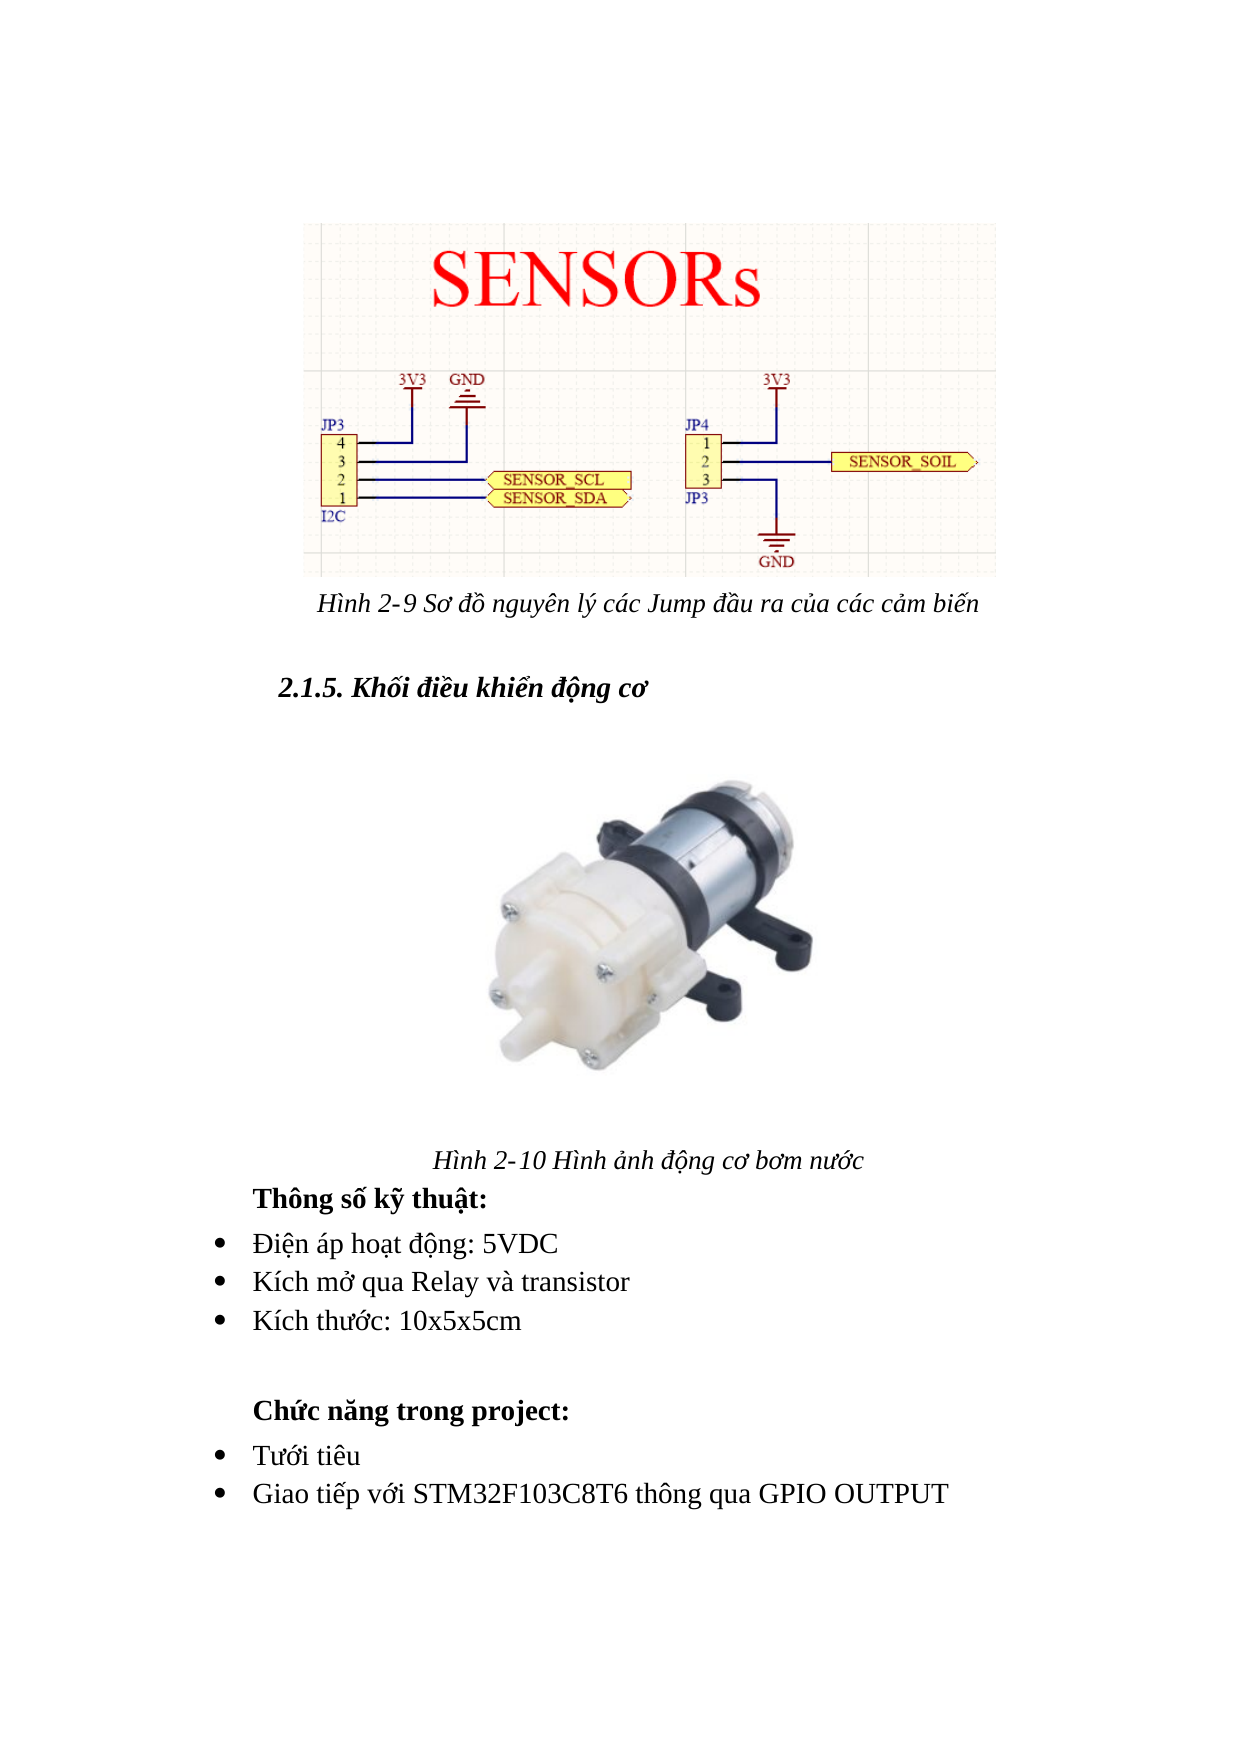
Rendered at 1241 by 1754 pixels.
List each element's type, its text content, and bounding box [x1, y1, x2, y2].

list Tưới tiêu [215, 1438, 1122, 1471]
subtitle Khối điều khiển động cơ [243, 670, 1122, 703]
text Chức năng trong project: [177, 1393, 1122, 1426]
picture [446, 714, 853, 1121]
list Kích thước: 10x5x5cm [215, 1303, 1122, 1337]
picture [303, 223, 996, 577]
list Kích mở qua Relay và transistor [215, 1264, 1122, 1298]
list Giao tiếp với STM32F103C8T6 thông qua GPIO OUTPUT [215, 1476, 1122, 1510]
list Điện áp hoạt động: 5VDC [215, 1226, 1122, 1259]
text Thông số kỹ thuật: [177, 1181, 1122, 1215]
